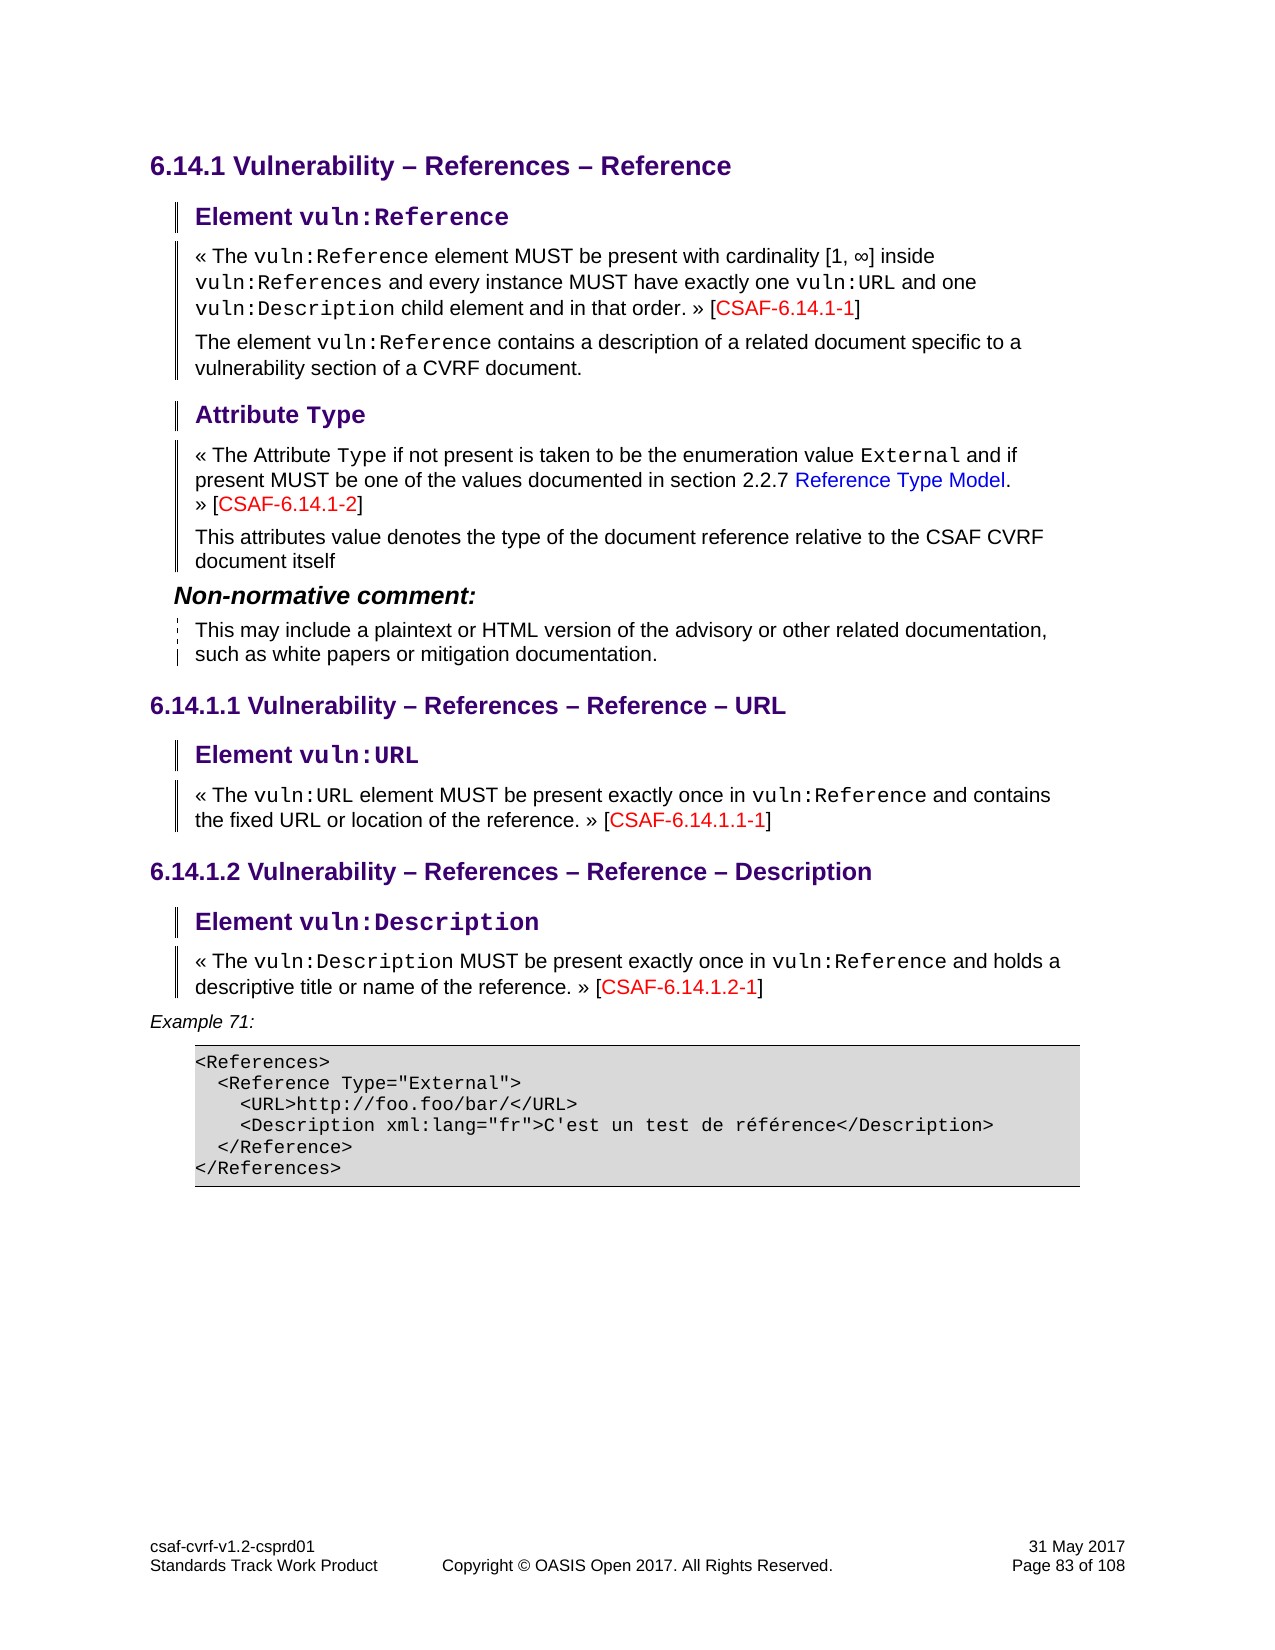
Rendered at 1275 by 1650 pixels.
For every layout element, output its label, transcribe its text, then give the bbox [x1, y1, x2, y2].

subtitle Non-normative comment: [174, 581, 1125, 609]
subtitle Element vuln:Description [178, 907, 1125, 938]
text « The vuln:URL element MUST be present exactly once in vuln:Reference and contains the fixed URL or location of the reference. » [CSAF-6.14.1.1-1] [178, 780, 1080, 832]
subtitle Element vuln:URL [178, 740, 1125, 771]
text « The vuln:Reference element MUST be present with cardinality [1, ∞] inside vuln:References and every instance MUST have exactly one vuln:URL and one vuln:Description child element and in that order. » [CSAF-6.14.1-1] [178, 241, 1080, 322]
text Example 71: [150, 1011, 1125, 1033]
text « The Attribute Type if not present is taken to be the enumeration value External and if present MUST be one of the values documented in section 2.2.7 Reference Type Model. » [CSAF-6.14.1-2] [178, 440, 1080, 516]
text This attributes value denotes the type of the document reference relative to the CSAF CVRF document itself [178, 524, 1080, 572]
text This may include a plaintext or HTML version of the advisory or other related documentation, such as white papers or mitigation documentation. [177, 618, 1080, 666]
subtitle Vulnerability – References – Reference – URL [150, 691, 1125, 719]
text The element vuln:Reference contains a description of a related document specific to a vulnerability section of a CVRF document. [178, 330, 1080, 380]
text <References> <Reference Type="External"> <URL>http://foo.foo/bar/</URL> <Description xml:lang="fr">C'est un test de référence</Description> </Reference> </References> [195, 1046, 1080, 1186]
subtitle Attribute Type [178, 401, 1125, 431]
subtitle Vulnerability – References – Reference [150, 150, 1125, 181]
subtitle Vulnerability – References – Reference – Description [150, 857, 1125, 886]
subtitle Element vuln:Reference [178, 202, 1125, 233]
text « The vuln:Description MUST be present exactly once in vuln:Reference and holds a descriptive title or name of the reference. » [CSAF-6.14.1.2-1] [178, 946, 1080, 998]
